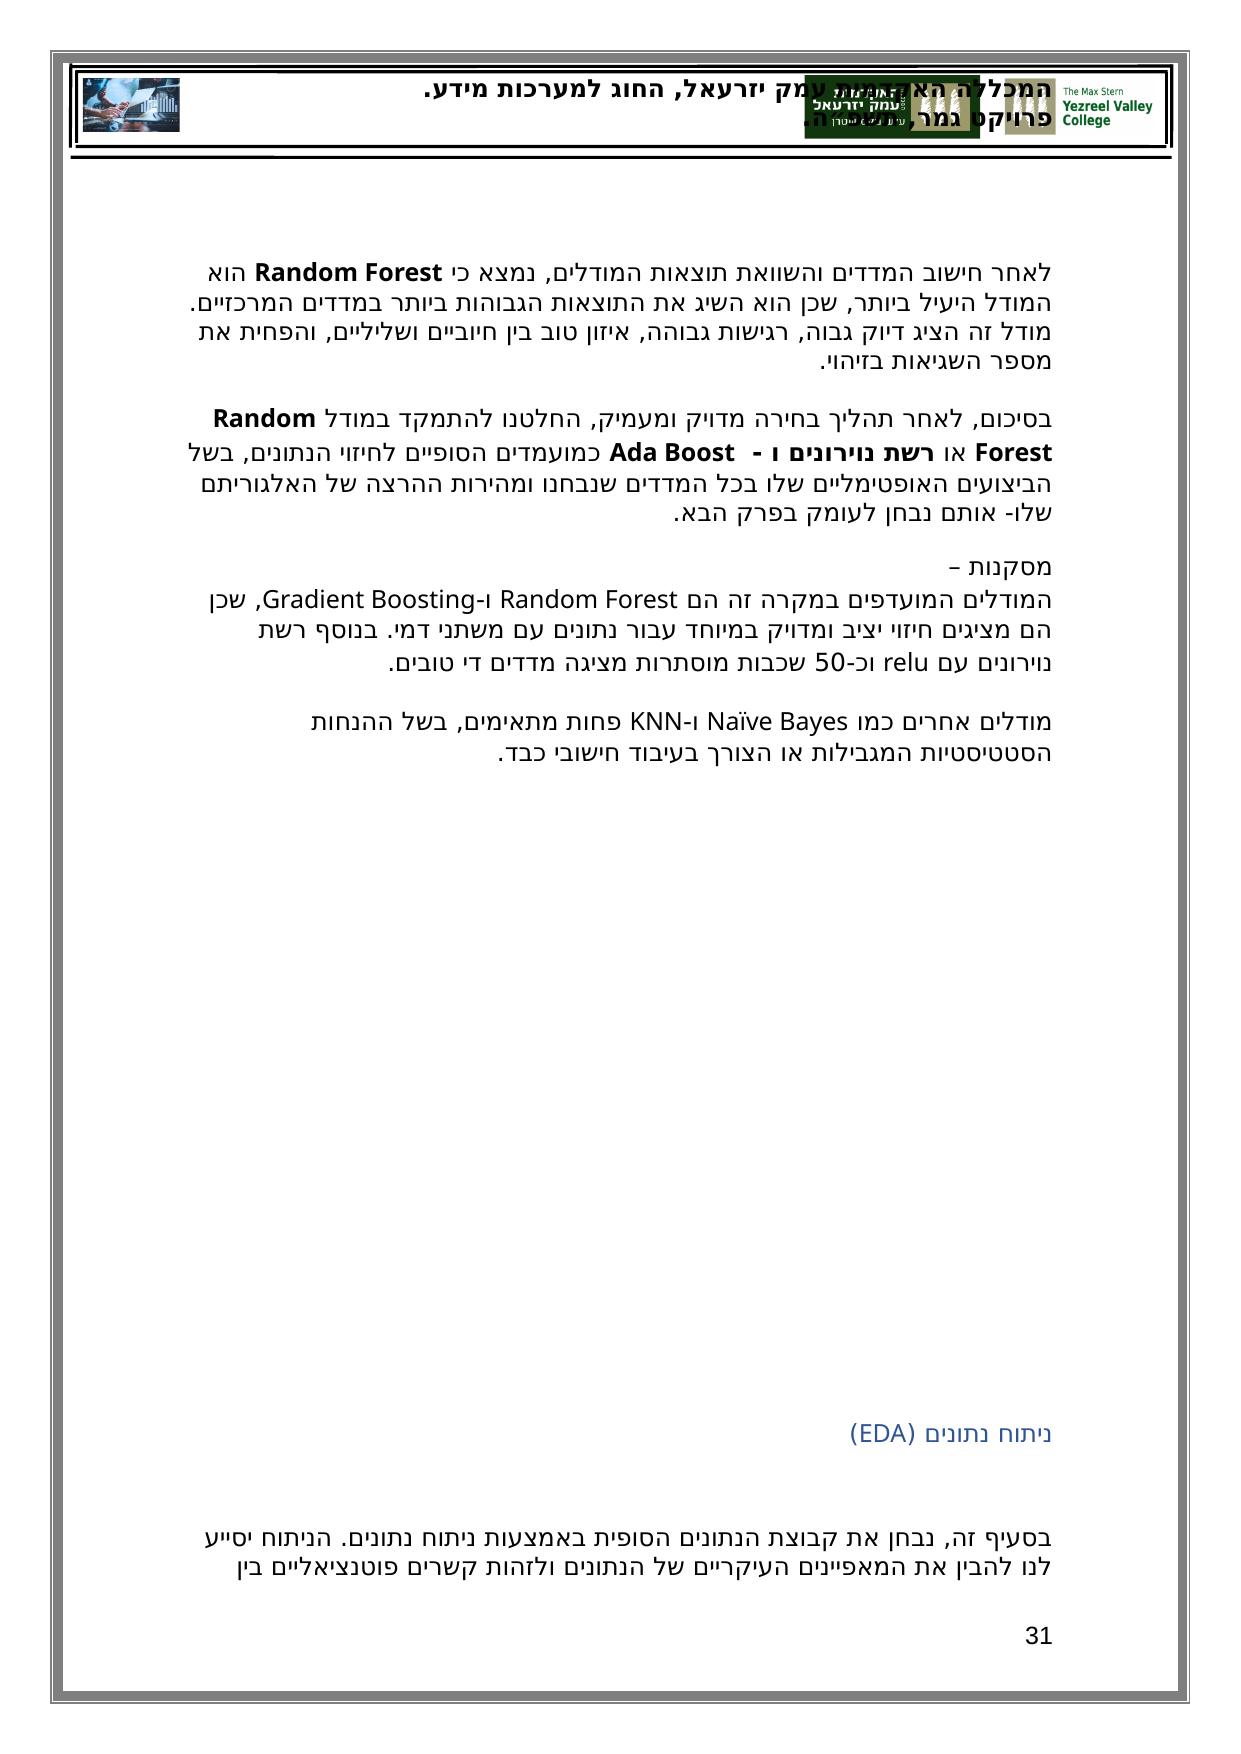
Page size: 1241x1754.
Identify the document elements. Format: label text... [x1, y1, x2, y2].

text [187, 1523, 1053, 1581]
picture [804, 75, 981, 139]
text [187, 254, 1053, 376]
text בסיכום, לאחר תהליך בחירה מדויק ומעמיק, החלטנו להתמקד במודל Random Forest או רשת נוירונים ו - Ada Boost כמועמדים הסופיים לחיזוי הנתונים, בשל הביצועים האופטימליים שלו בכל המדדים שנבחנו ומהירות ההרצה של האלגוריתם שלו- אותם נבחן לעומק בפרק הבא. [187, 401, 1053, 527]
text מודלים אחרים כמו Naïve Bayes ו-KNN פחות מתאימים, בשל ההנחות הסטטיסטיות המגבילות או הצורך בעיבוד חישובי כבד. [187, 704, 1053, 767]
text מסקנות – המודלים המועדפים במקרה זה הם Random Forest ו-Gradient Boosting, שכן הם מציגים חיזוי יציב ומדויק במיוחד עבור נתונים עם משתני דמי. בנוסף רשת נוירונים עם relu וכ-50 שכבות מוסתרות מציגה מדדים די טובים. [187, 552, 1053, 679]
picture [82, 78, 180, 132]
picture [1001, 75, 1157, 138]
subtitle ניתוח נתונים (EDA) [187, 1416, 1053, 1450]
